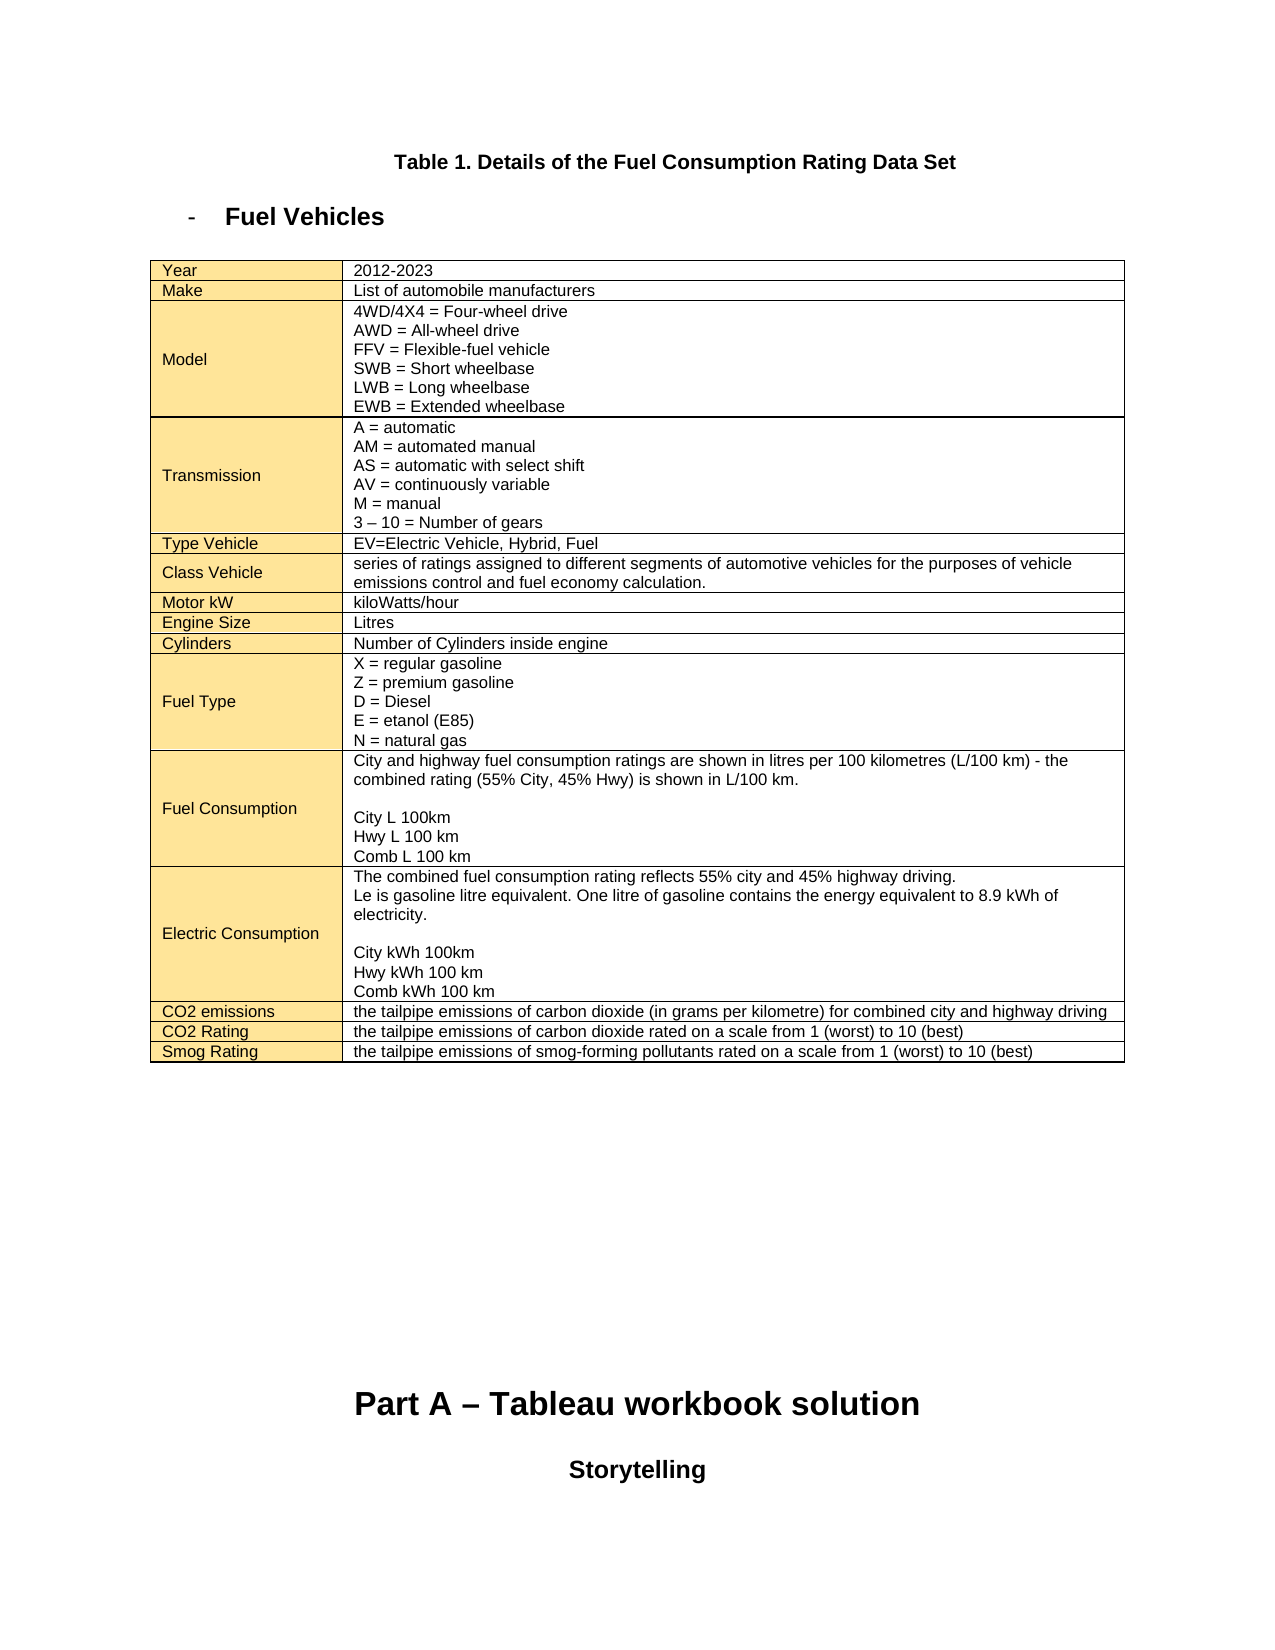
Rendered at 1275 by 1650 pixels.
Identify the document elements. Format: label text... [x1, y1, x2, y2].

text Part A – Tableau workbook solution [150, 1384, 1125, 1423]
table_cell the tailpipe emissions of smog-forming pollutants rated on a scale from 1 (worst) to 10 (best) [343, 1042, 1124, 1061]
list Table 1. Details of the Fuel Consumption Rating Data Set [225, 150, 1125, 174]
table_cell Motor kW [151, 593, 342, 612]
table_cell List of automobile manufacturers [343, 281, 1124, 300]
table_cell Smog Rating [151, 1042, 342, 1061]
table_header 2012-2023 [343, 261, 1124, 280]
table_cell The combined fuel consumption rating reflects 55% city and 45% highway driving. Le is gasoline litre equivalent. One litre of gasoline contains the energy equivalent to 8.9 kWh of electricity. City kWh 100km Hwy kWh 100 km Comb kWh 100 km [343, 867, 1124, 1001]
table_cell Fuel Consumption [151, 751, 342, 866]
table_cell CO2 emissions [151, 1002, 342, 1021]
table_cell X = regular gasoline Z = premium gasoline D = Diesel E = etanol (E85) N = natural gas [343, 654, 1124, 749]
subtitle Fuel Vehicles [187, 202, 1125, 231]
table_cell the tailpipe emissions of carbon dioxide (in grams per kilometre) for combined city and highway driving [343, 1002, 1124, 1021]
table_header Year [151, 261, 342, 280]
table_cell Transmission [151, 418, 342, 532]
table_cell series of ratings assigned to different segments of automotive vehicles for the purposes of vehicle emissions control and fuel economy calculation. [343, 554, 1124, 592]
table_cell Fuel Type [151, 654, 342, 749]
table_cell Number of Cylinders inside engine [343, 634, 1124, 653]
table_cell Litres [343, 613, 1124, 632]
table_cell A = automatic AM = automated manual AS = automatic with select shift AV = continuously variable M = manual 3 – 10 = Number of gears [343, 418, 1124, 532]
table_cell EV=Electric Vehicle, Hybrid, Fuel [343, 534, 1124, 553]
table_cell 4WD/4X4 = Four-wheel drive AWD = All-wheel drive FFV = Flexible-fuel vehicle SWB = Short wheelbase LWB = Long wheelbase EWB = Extended wheelbase [343, 301, 1124, 416]
text Storytelling [150, 1454, 1125, 1483]
table_cell Cylinders [151, 634, 342, 653]
table_cell City and highway fuel consumption ratings are shown in litres per 100 kilometres (L/100 km) - the combined rating (55% City, 45% Hwy) is shown in L/100 km. City L 100km Hwy L 100 km Comb L 100 km [343, 751, 1124, 866]
table_cell Engine Size [151, 613, 342, 632]
table_cell Electric Consumption [151, 867, 342, 1001]
table_cell Type Vehicle [151, 534, 342, 553]
table_cell the tailpipe emissions of carbon dioxide rated on a scale from 1 (worst) to 10 (best) [343, 1022, 1124, 1041]
table_cell kiloWatts/hour [343, 593, 1124, 612]
table_cell Class Vehicle [151, 554, 342, 592]
table_cell Model [151, 301, 342, 416]
table_cell Make [151, 281, 342, 300]
table_cell CO2 Rating [151, 1022, 342, 1041]
